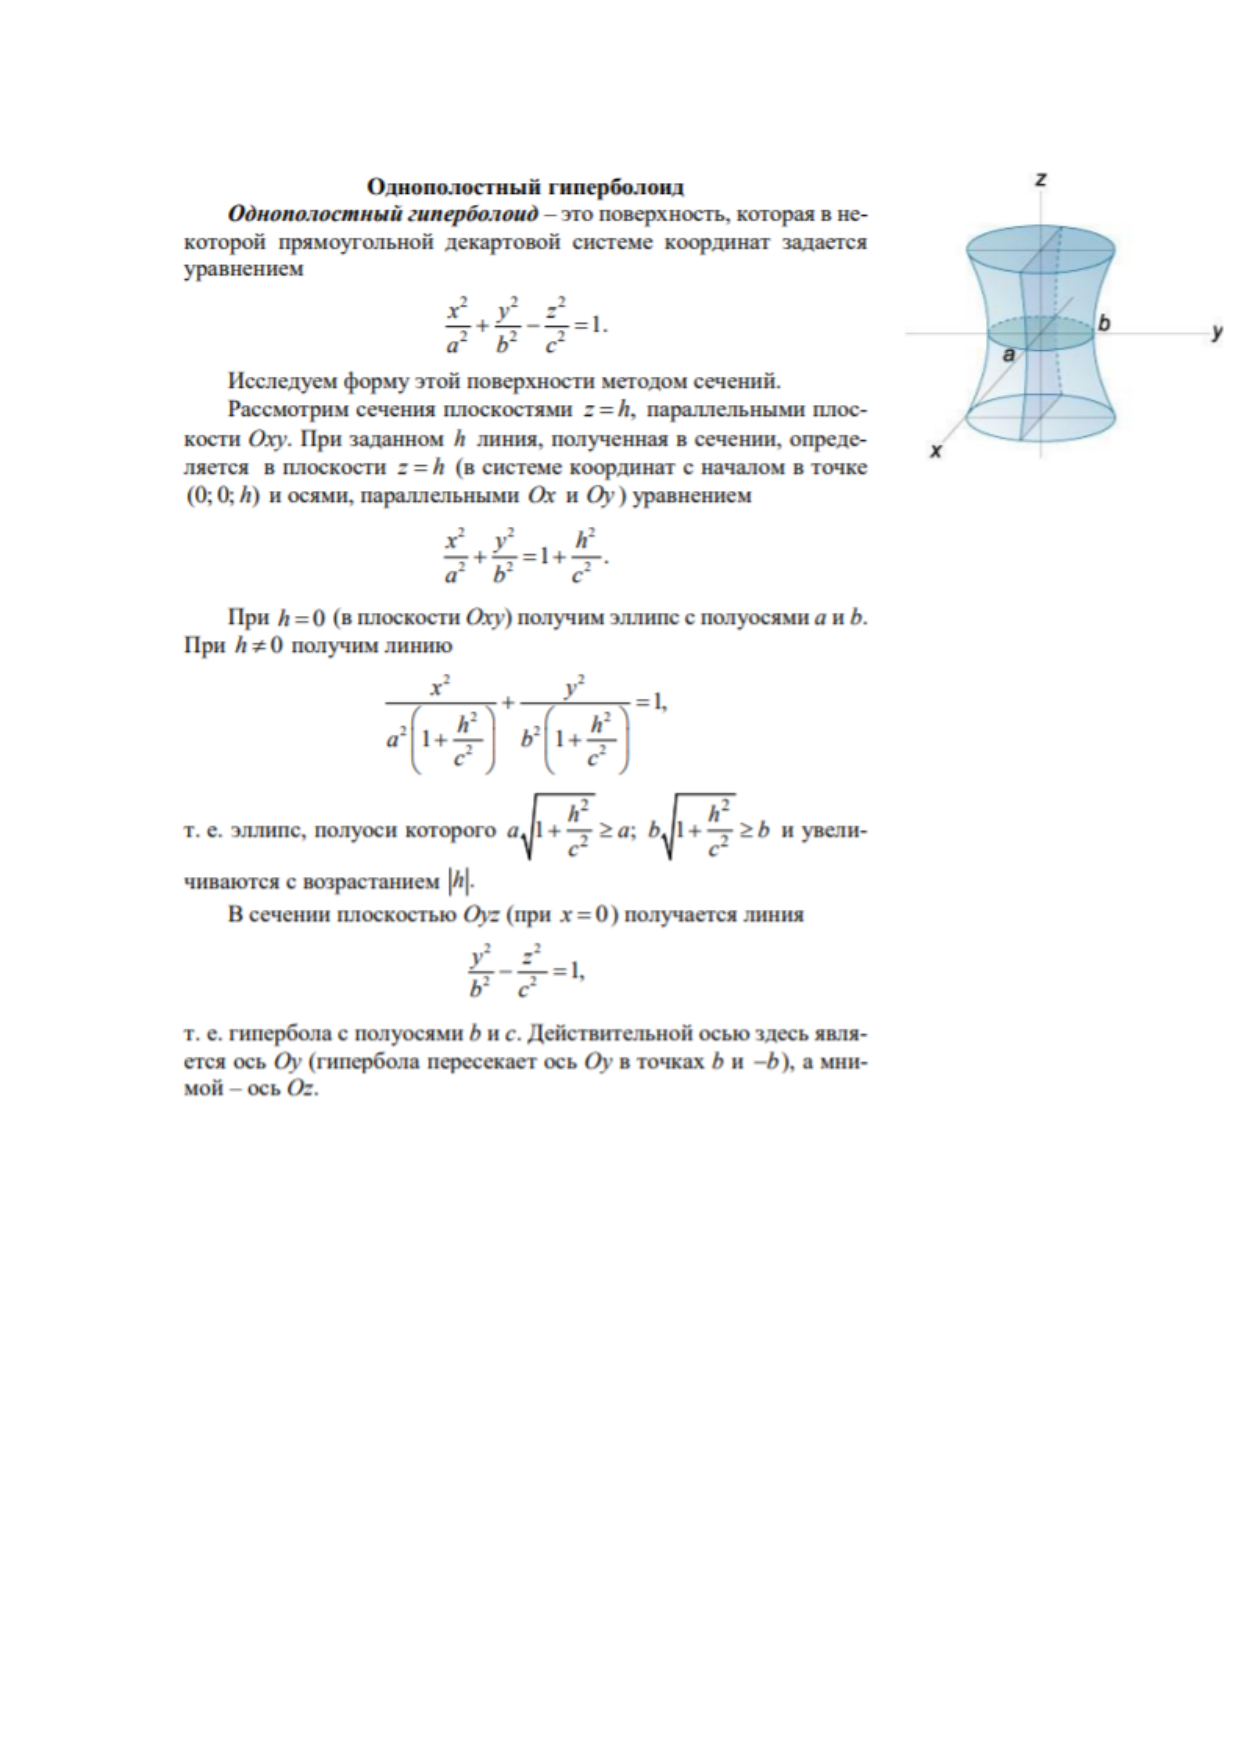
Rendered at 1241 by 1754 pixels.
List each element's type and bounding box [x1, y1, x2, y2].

picture [883, 170, 1241, 480]
picture [177, 168, 881, 1109]
